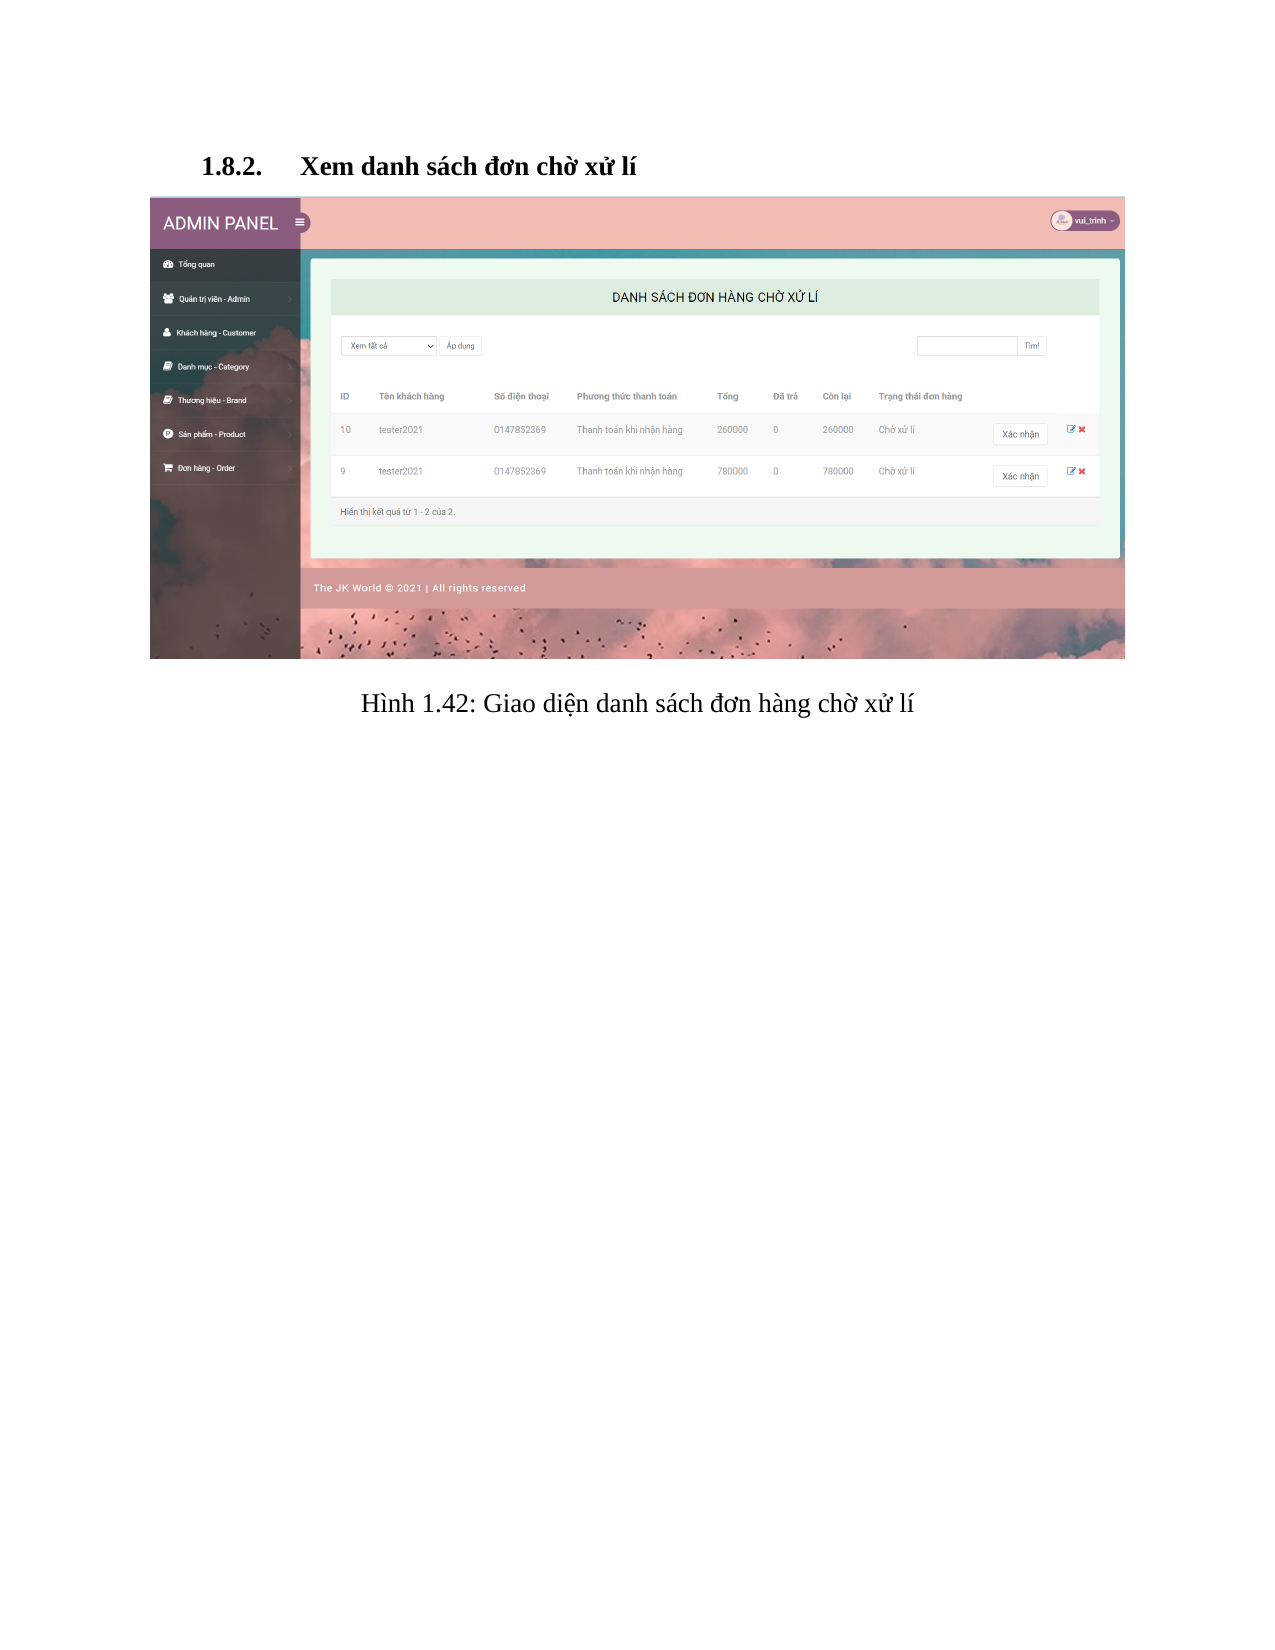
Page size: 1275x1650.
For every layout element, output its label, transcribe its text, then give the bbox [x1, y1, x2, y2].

picture [150, 196, 1125, 659]
subtitle Xem danh sách đơn chờ xử lí [201, 150, 1125, 181]
